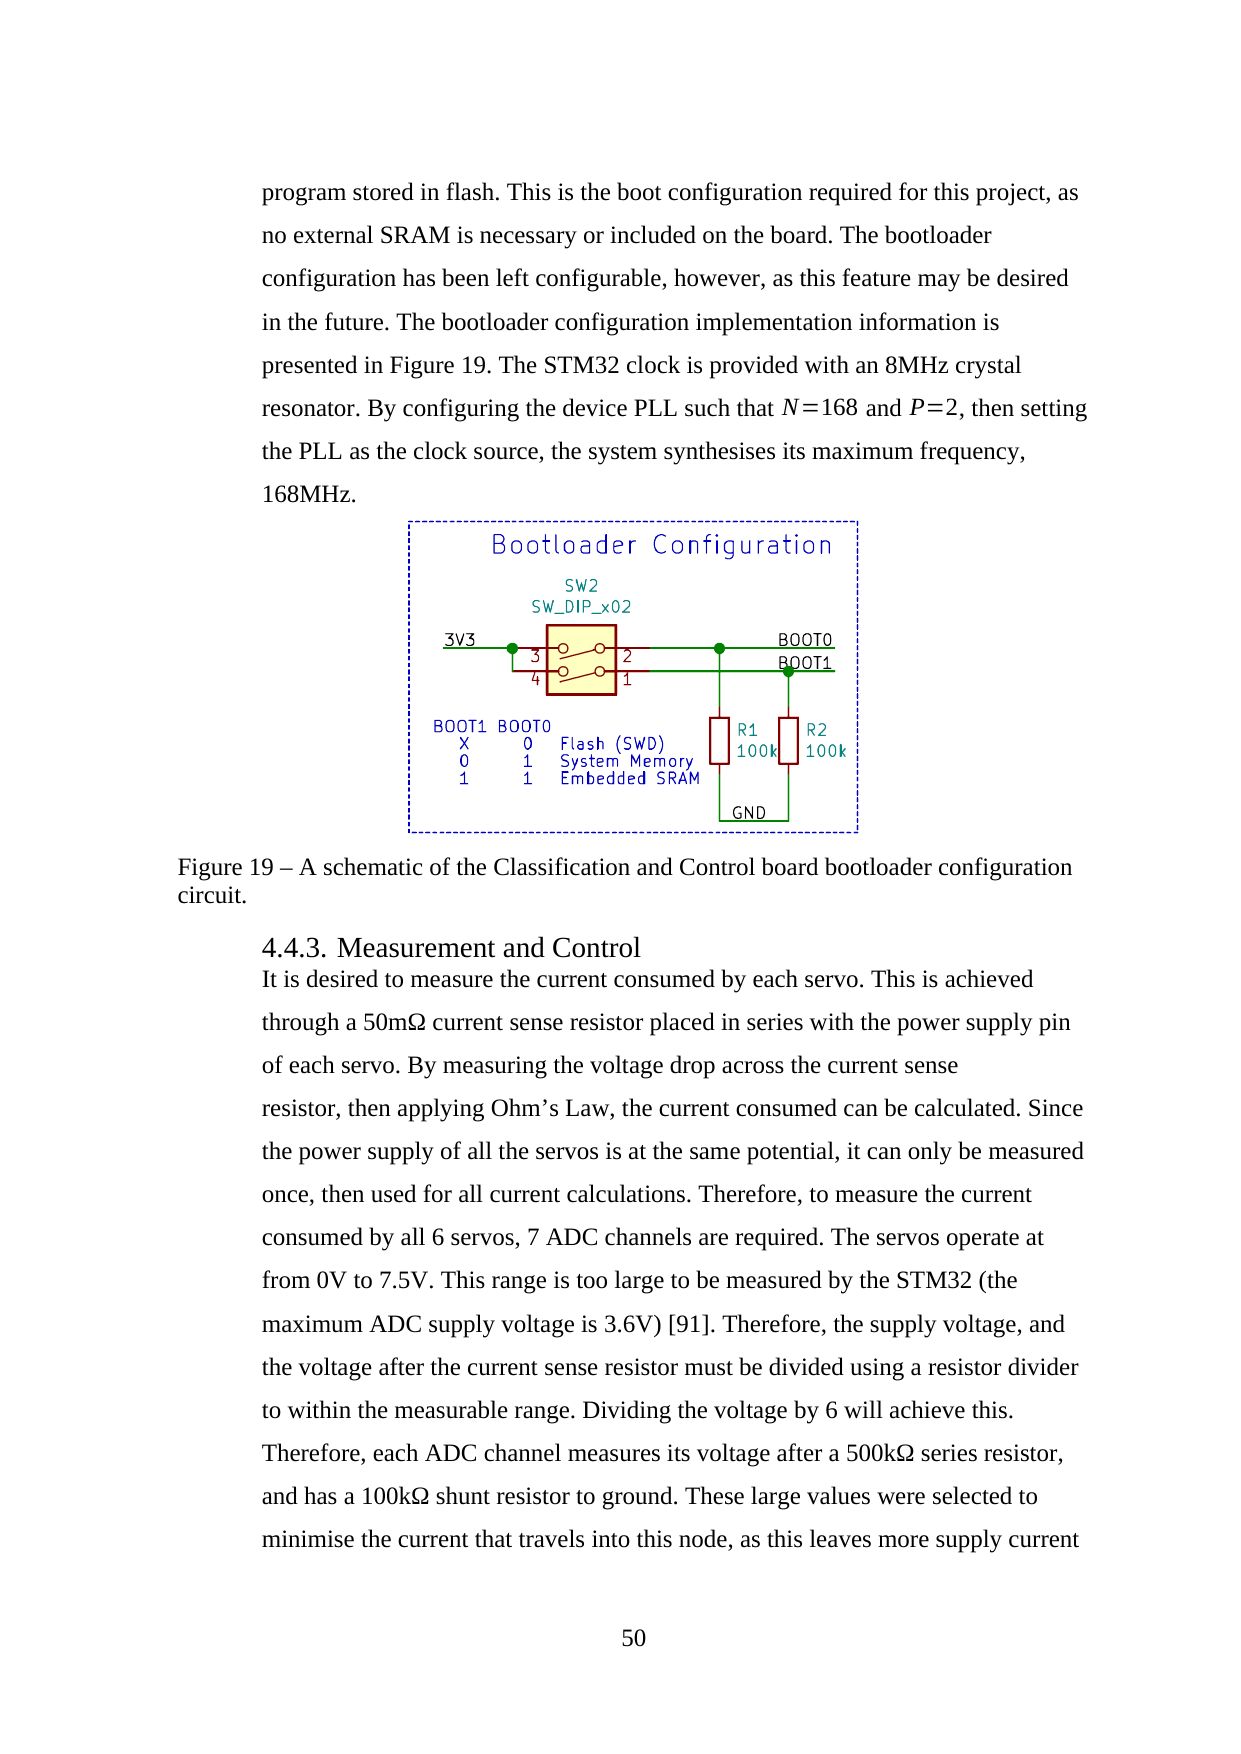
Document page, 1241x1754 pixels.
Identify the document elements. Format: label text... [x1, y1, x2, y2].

text It is desired to measure the current consumed by each servo. This is achieved through a 50mΩ current sense resistor placed in series with the power supply pin of each servo. By measuring the voltage drop across the current sense [262, 964, 1090, 1079]
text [262, 1093, 1090, 1553]
picture [404, 516, 863, 838]
subtitle Measurement and Control [262, 930, 1090, 964]
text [262, 177, 1090, 508]
